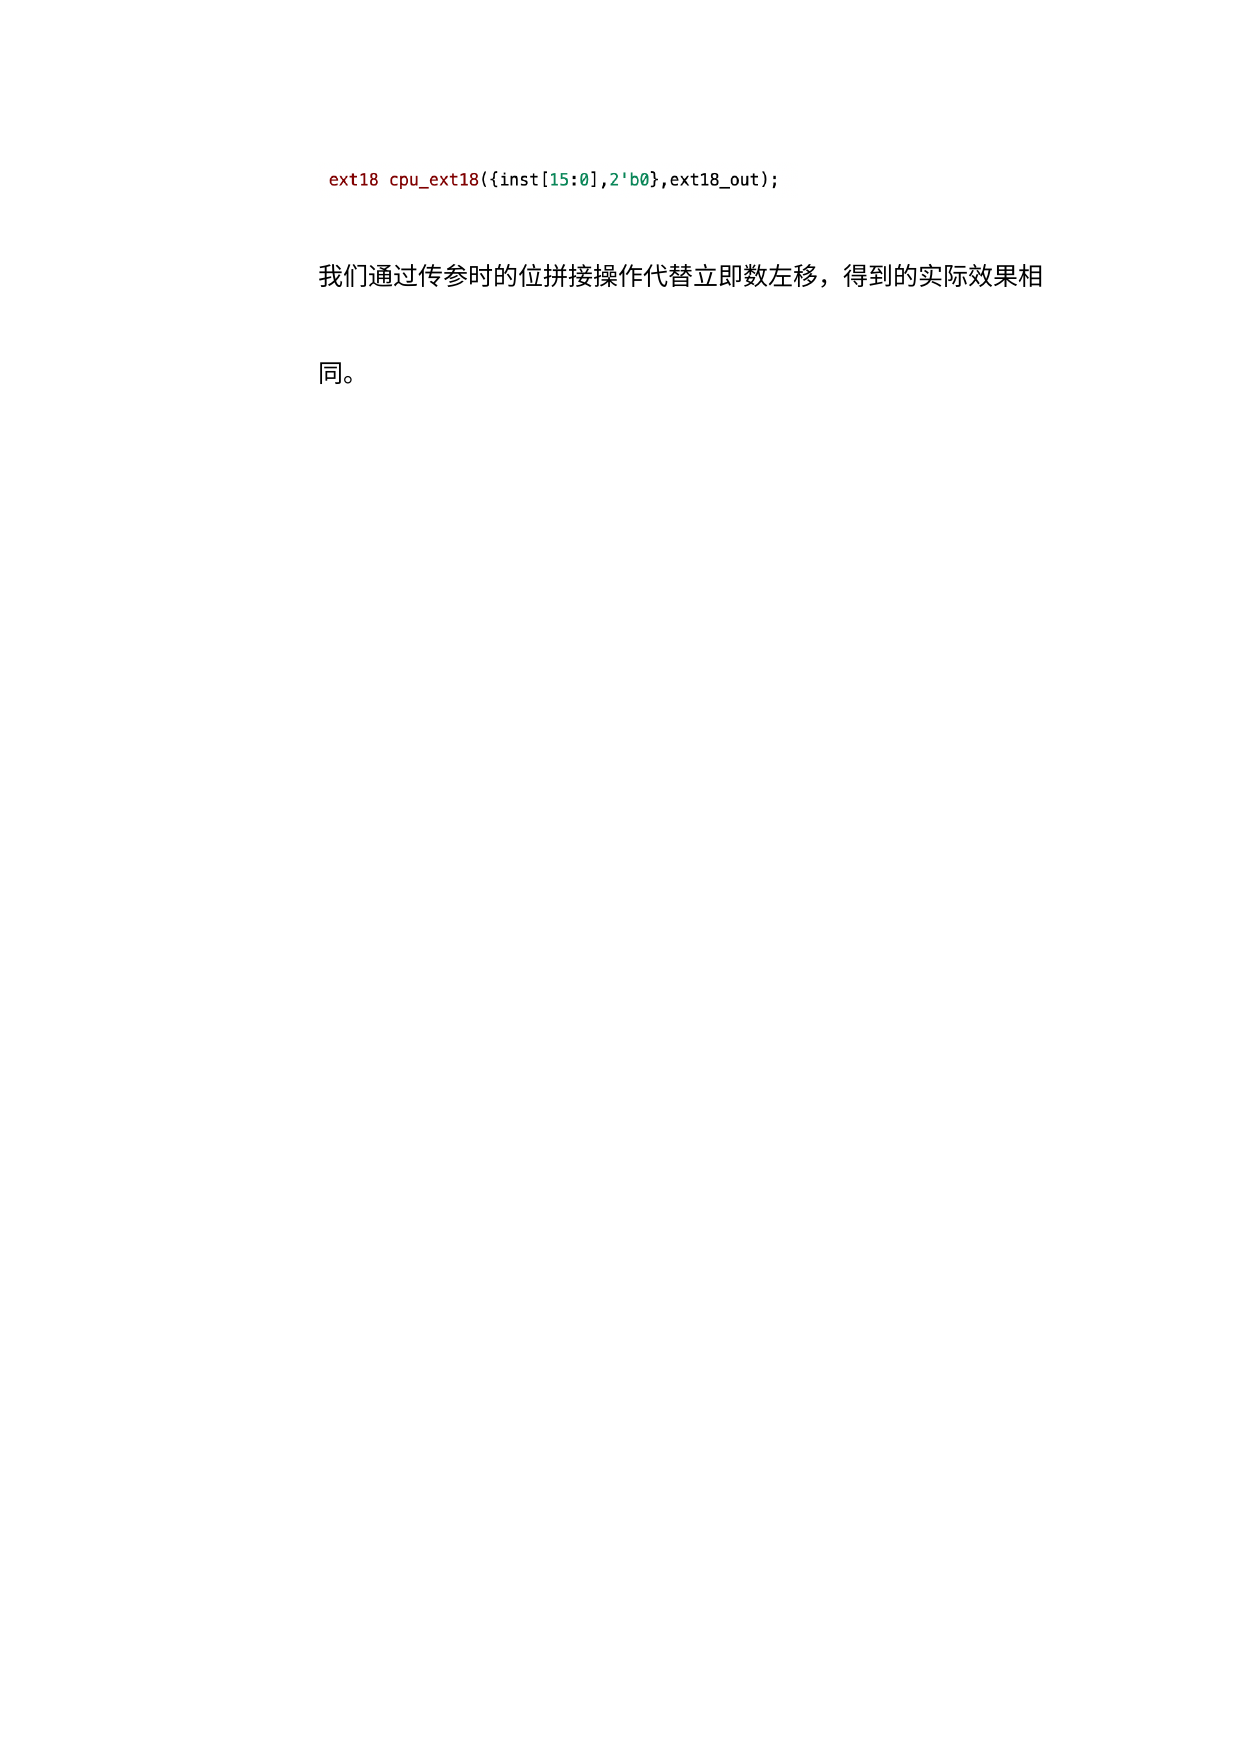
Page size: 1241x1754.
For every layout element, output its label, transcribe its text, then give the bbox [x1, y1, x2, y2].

text 我们通过传参时的位拼接操作代替立即数左移，得到的实际效果相同。 [319, 242, 1053, 404]
picture [318, 162, 798, 198]
